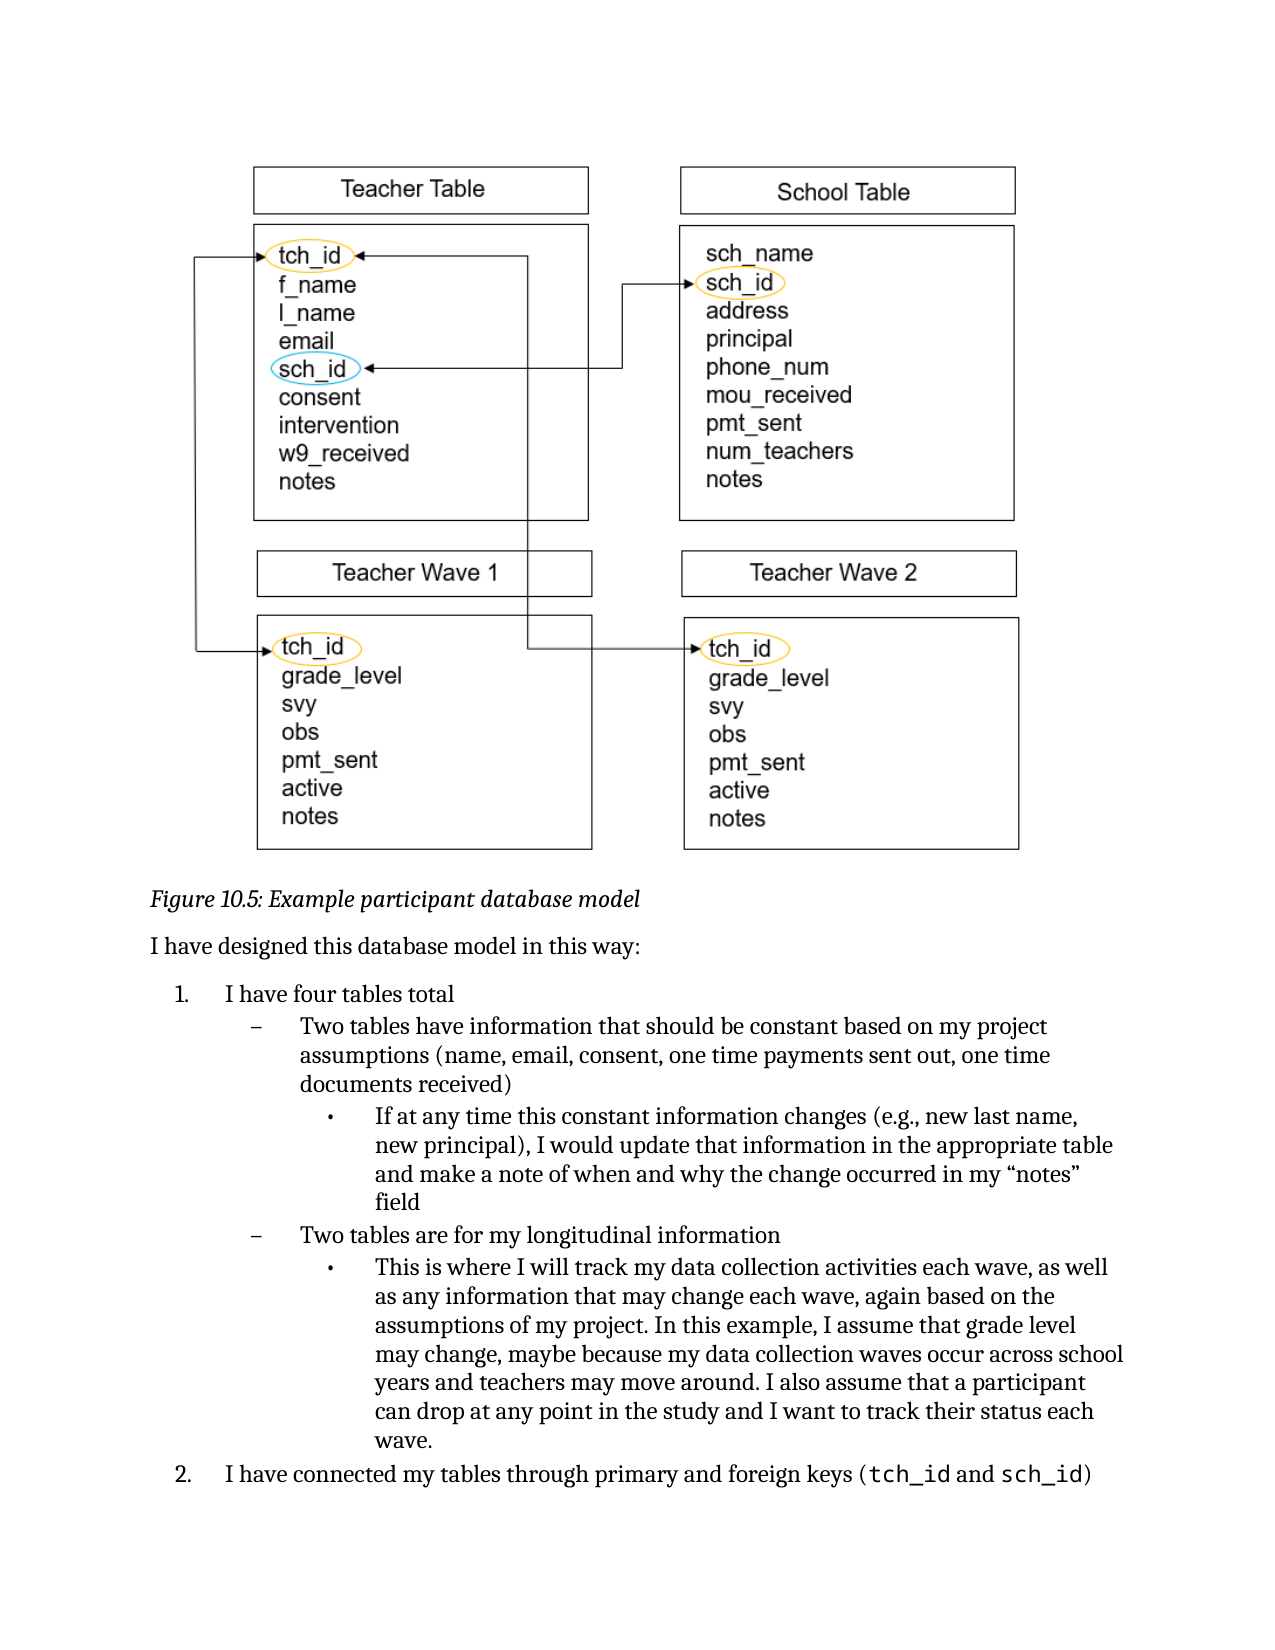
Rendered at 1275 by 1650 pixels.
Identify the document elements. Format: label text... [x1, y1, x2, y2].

list Two tables are for my longitudinal information [250, 1221, 1125, 1249]
list If at any time this constant information changes (e.g., new last name, new principal), I would update that information in the appropriate table and make a note of when and why the change occurred in my “notes” field [325, 1102, 1125, 1217]
list This is where I will track my data collection activities each wave, as well as any information that may change each wave, again based on the assumptions of my project. In this example, I assume that grade level may change, maybe because my data collection waves occur across school years and teachers may move around. I also assume that a participant can drop at any point in the study and I want to track their status each wave. [325, 1253, 1125, 1454]
list I have connected my tables through primary and foreign keys (tch_id and sch_id) [175, 1458, 1125, 1489]
text Figure 10.5: Example participant database model [150, 884, 1125, 913]
list Two tables have information that should be constant based on my project assumptions (name, email, consent, one time payments sent out, one time documents received) [250, 1012, 1125, 1098]
picture [168, 150, 1044, 864]
text I have designed this database model in this way: [150, 932, 1125, 961]
list I have four tables total [175, 979, 1125, 1008]
